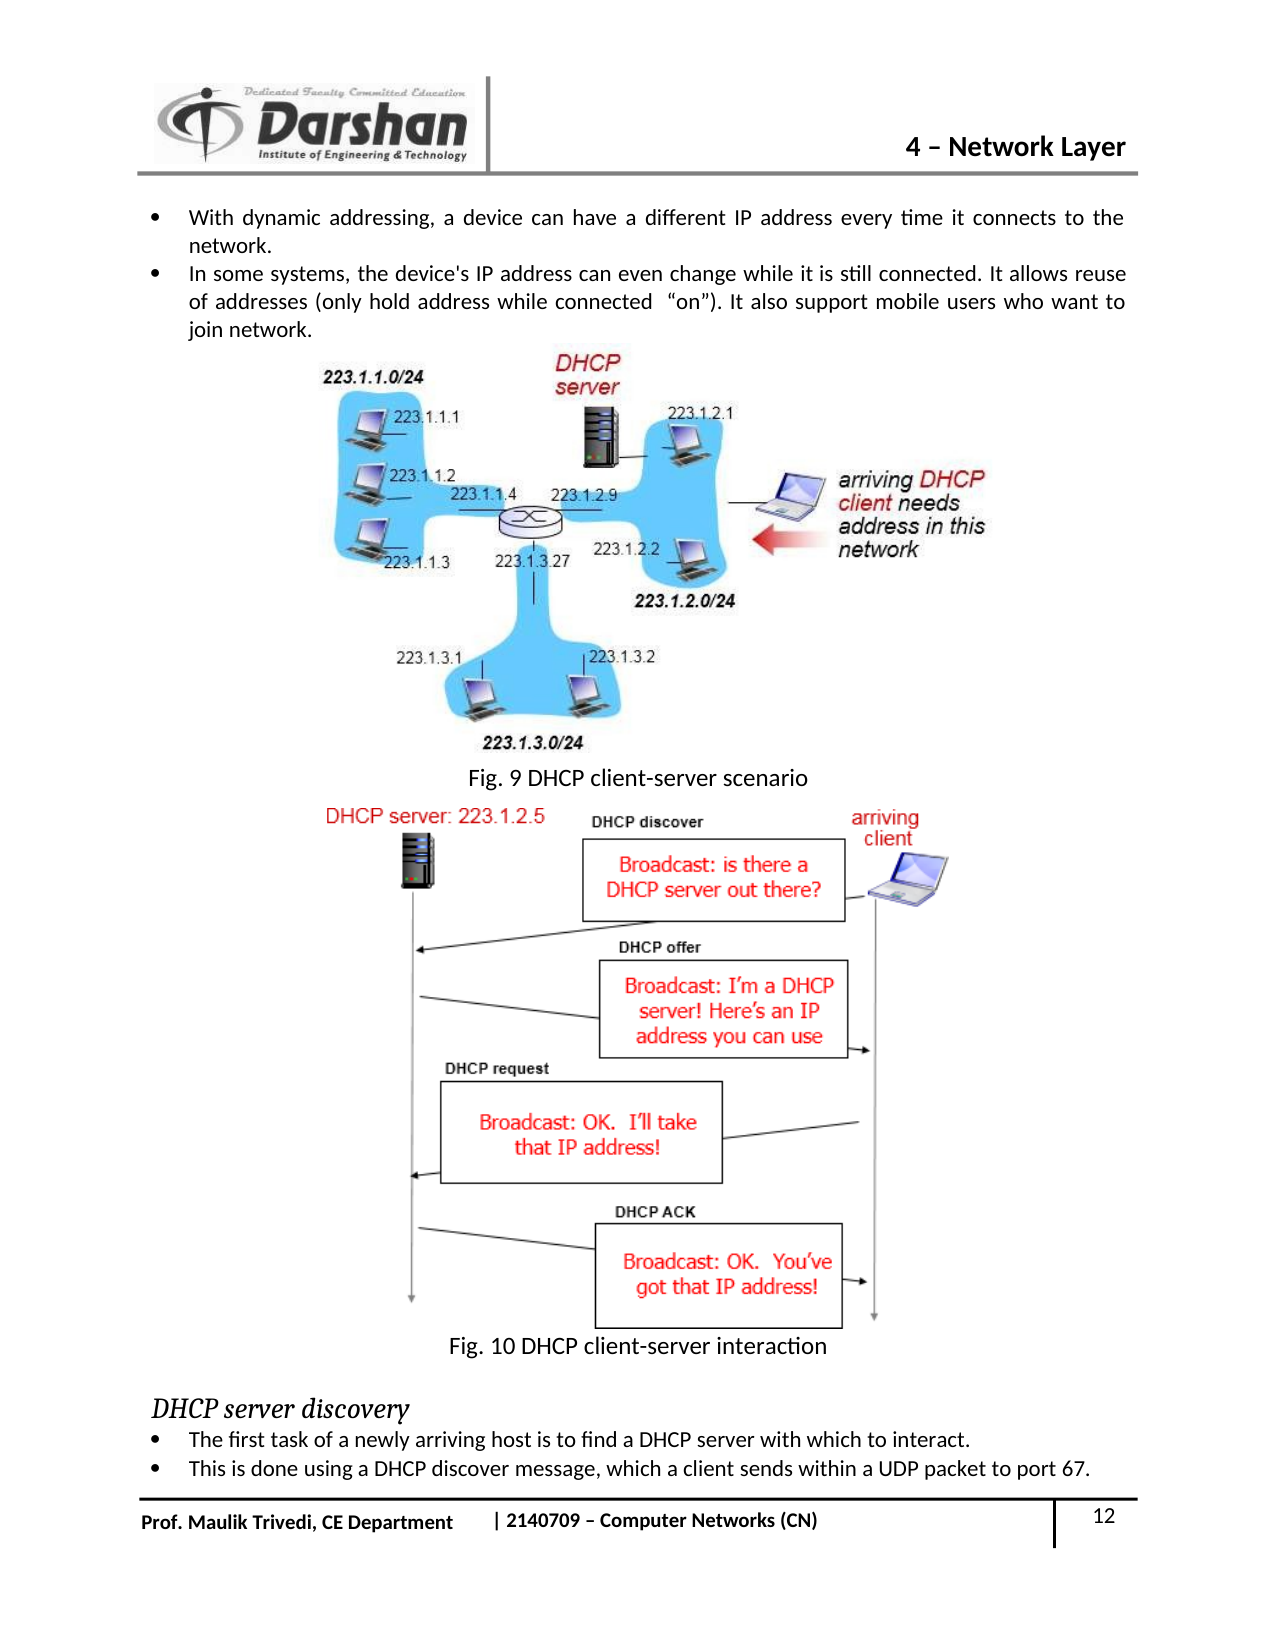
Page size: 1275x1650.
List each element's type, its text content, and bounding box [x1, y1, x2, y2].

list The first task of a newly arriving host is to find a DHCP server with which to interact. [151, 1425, 1214, 1453]
list With dynamic addressing, a device can have a different IP address every time it connects to the network. [151, 203, 1126, 259]
text DHCP server discovery [151, 1391, 423, 1425]
text Fig. 10 DHCP client-server interaction [449, 1331, 1214, 1361]
text Fig. 9 DHCP client-server scenario [468, 762, 1214, 793]
picture [154, 83, 475, 164]
picture [327, 808, 949, 1329]
list In some systems, the device's IP address can even change while it is still connected. It allows reuse of addresses (only hold address while connected “on”). It also support mobile users who want to join network. [151, 259, 1127, 343]
list This is done using a DHCP discover message, which a client sends within a UDP packet to port 67. [151, 1454, 1214, 1482]
picture [318, 343, 993, 753]
